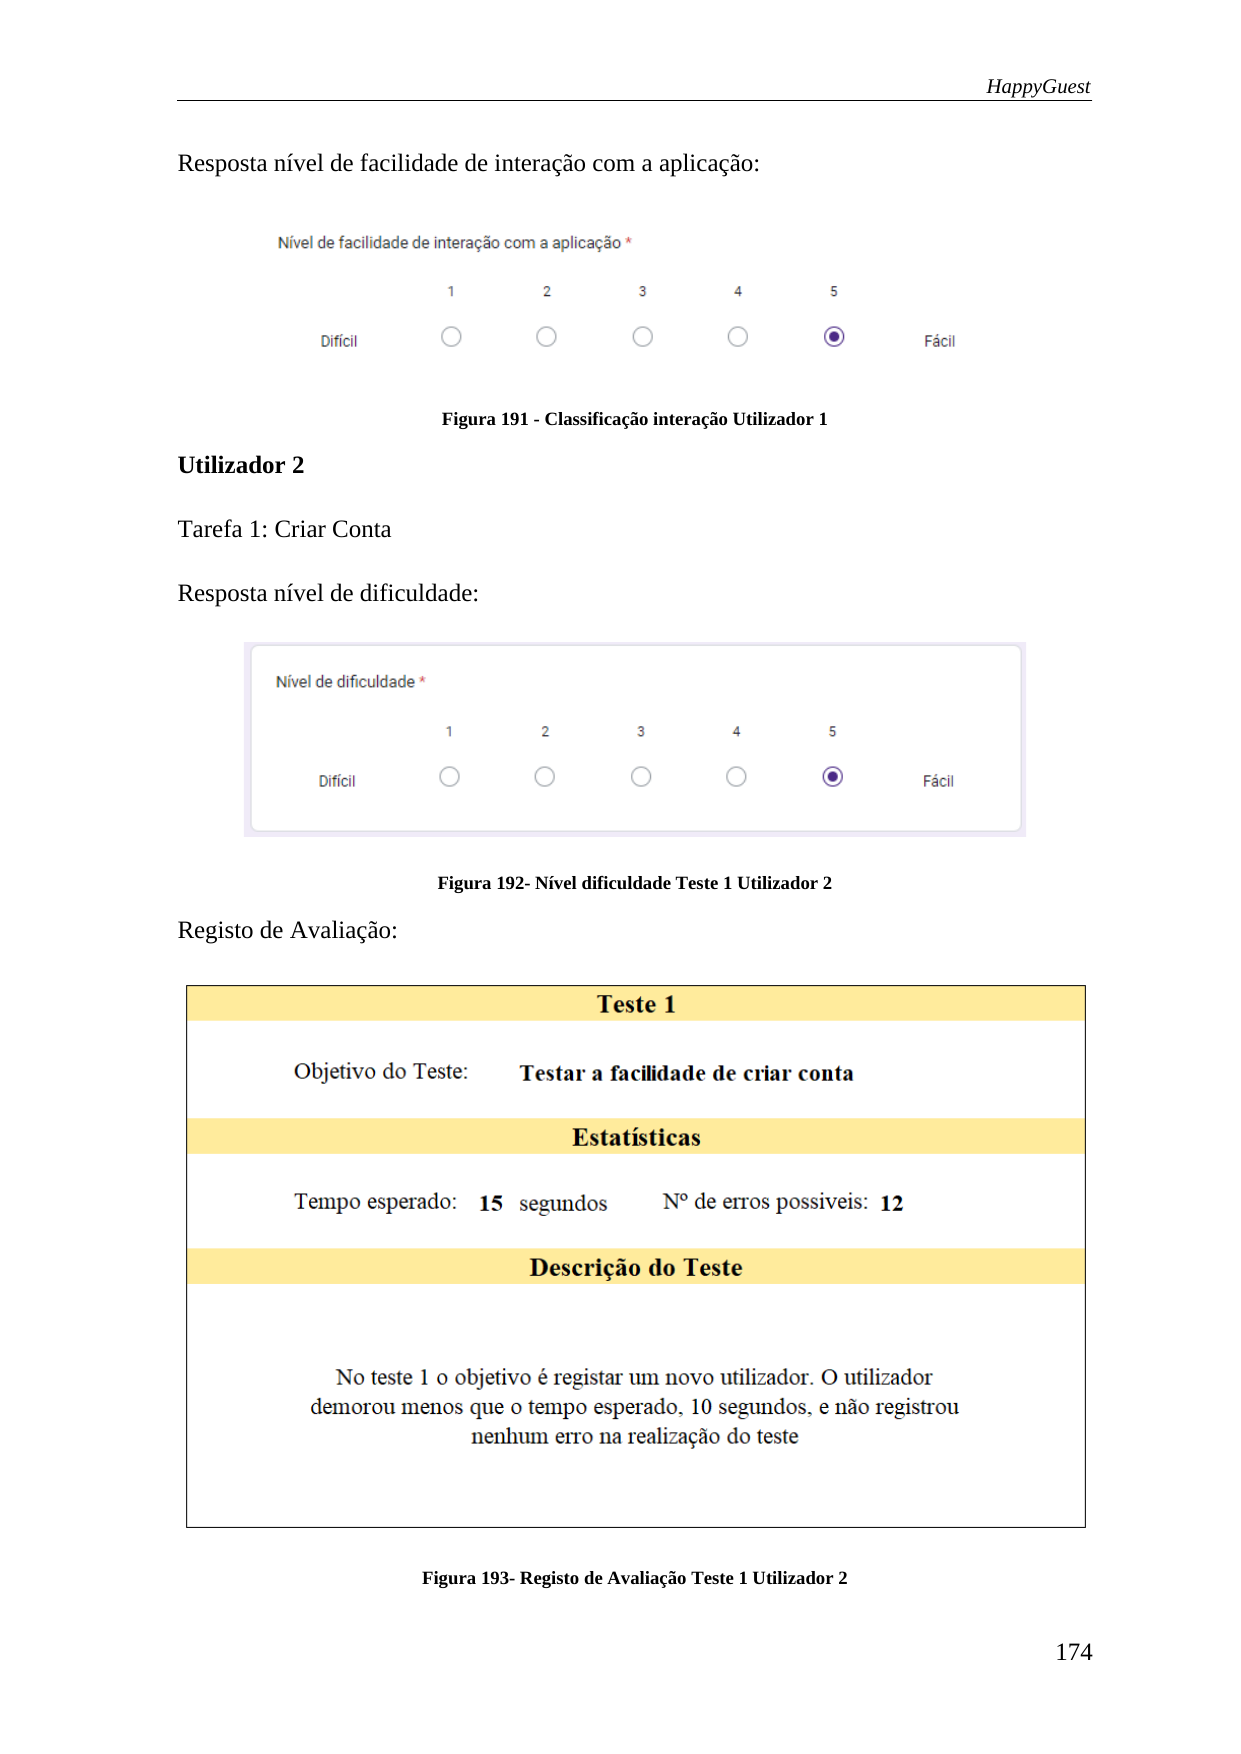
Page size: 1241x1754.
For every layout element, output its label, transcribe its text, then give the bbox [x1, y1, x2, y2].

text Resposta nível de dificuldade: [177, 578, 1092, 607]
picture [243, 642, 1027, 837]
text Utilizador 2 [177, 450, 1092, 479]
text Tarefa 1: Criar Conta [177, 514, 1092, 543]
text Resposta nível de facilidade de interação com a aplicação: [177, 148, 1092, 176]
text Registo de Avaliação: [177, 915, 1092, 943]
picture [177, 978, 1093, 1532]
picture [263, 211, 1007, 373]
